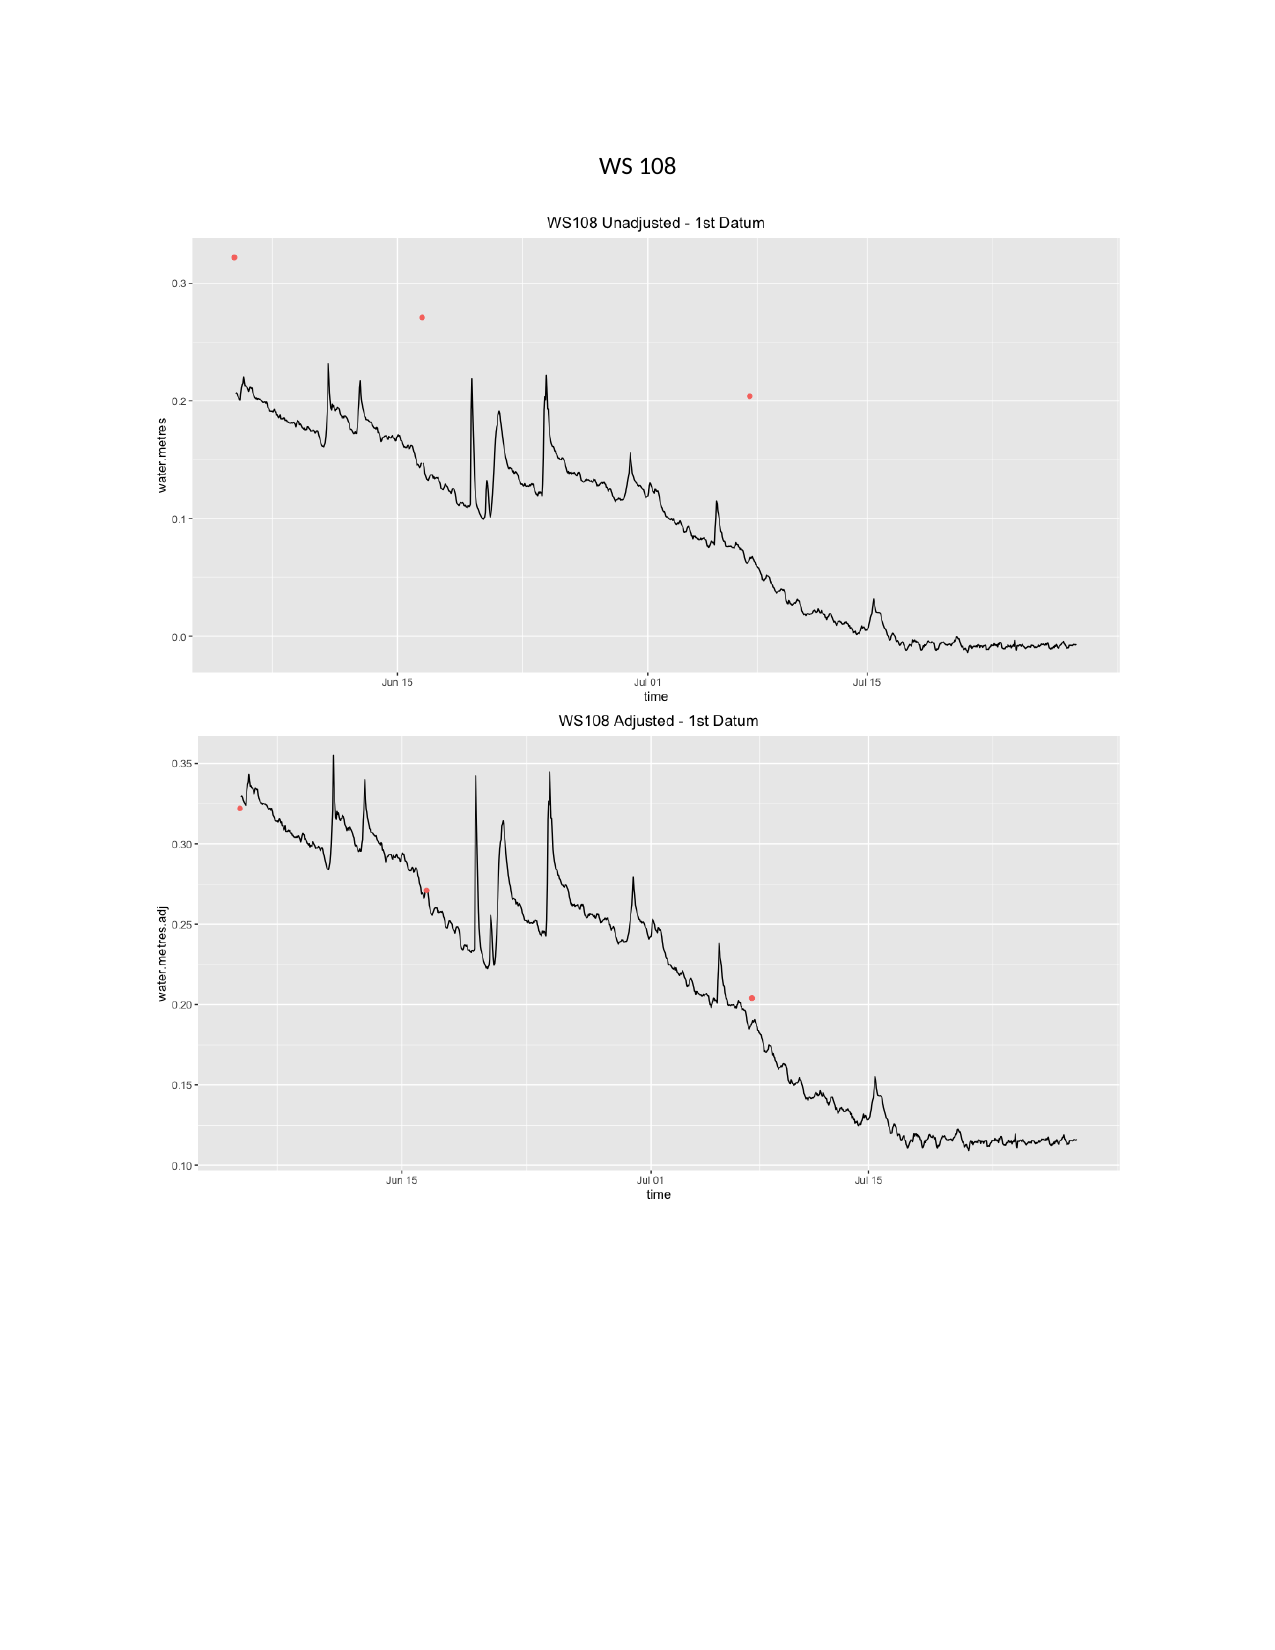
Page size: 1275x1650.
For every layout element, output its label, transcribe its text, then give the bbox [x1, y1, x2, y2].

text WS 108 [150, 150, 1125, 181]
picture [150, 211, 1125, 1207]
